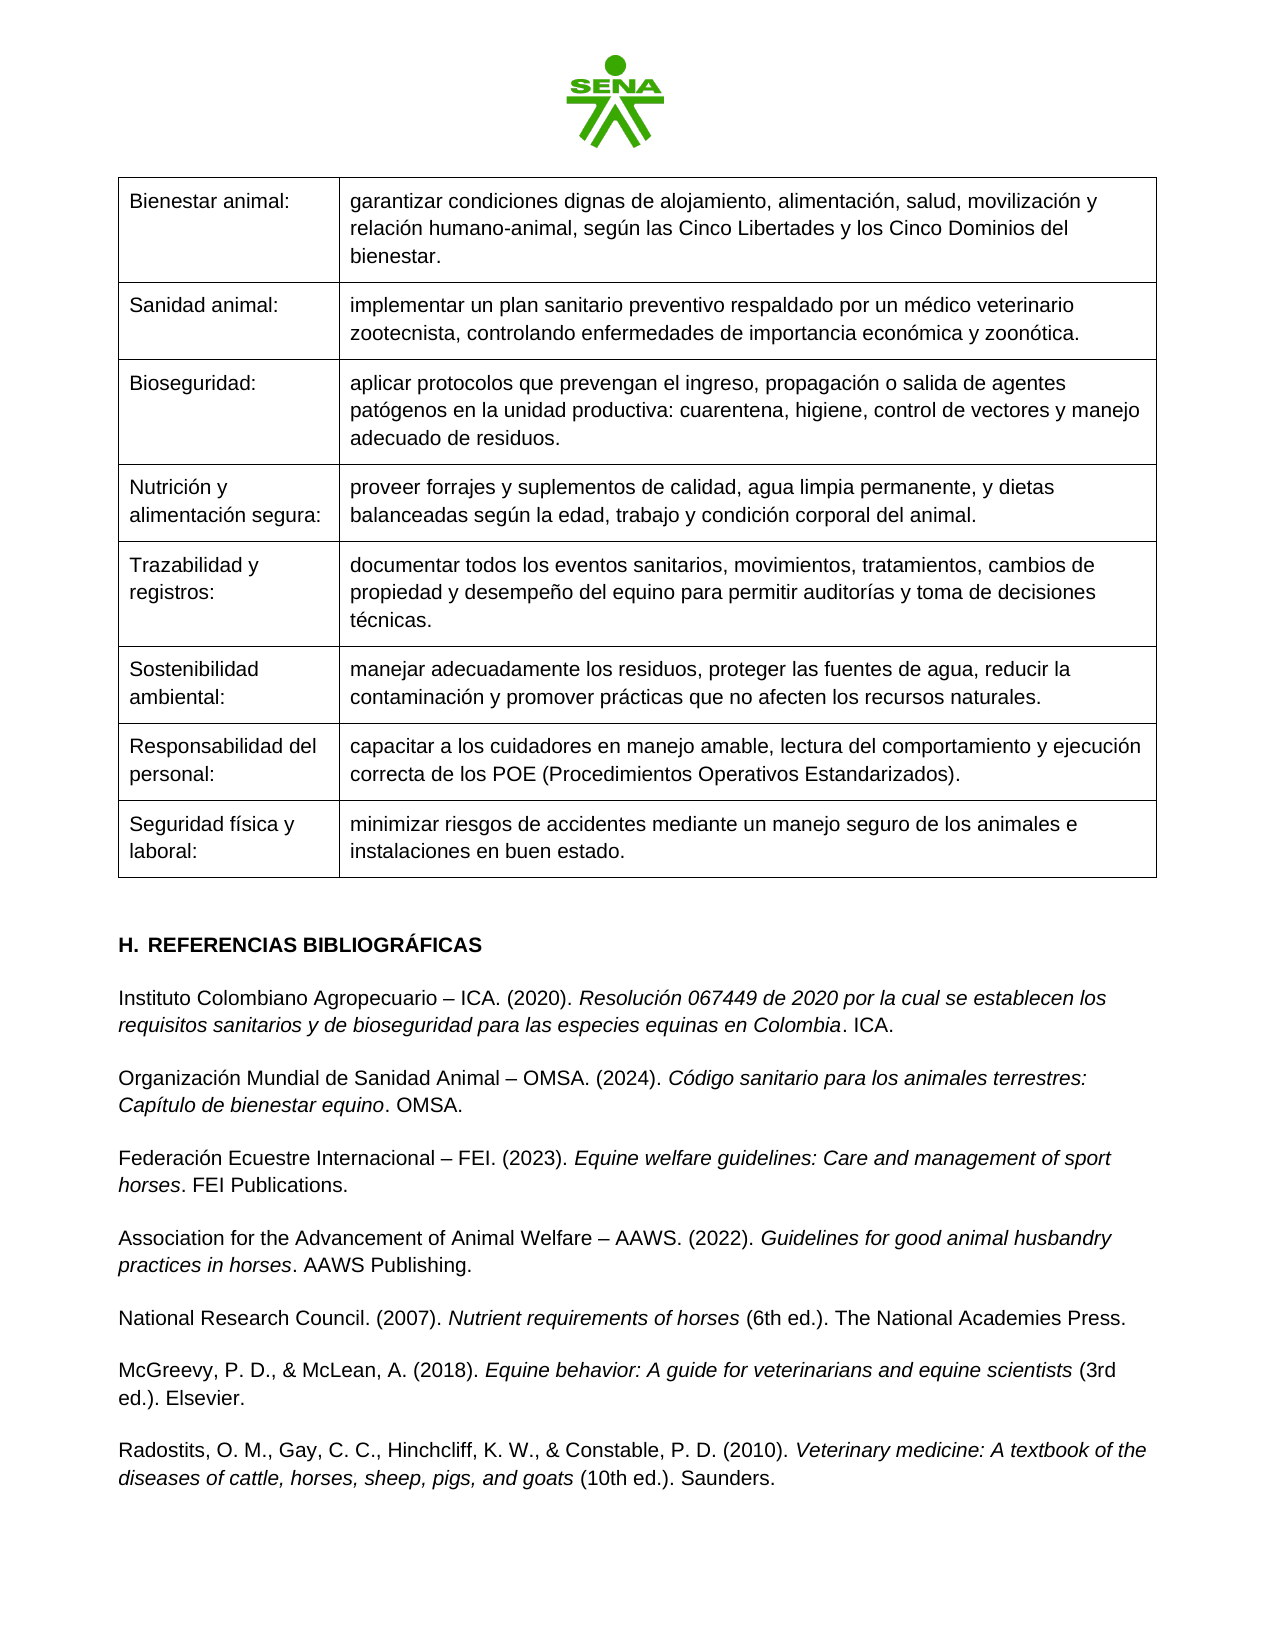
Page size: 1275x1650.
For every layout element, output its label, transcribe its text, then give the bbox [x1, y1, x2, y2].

text Federación Ecuestre Internacional – FEI. (2023). Equine welfare guidelines: Care and management of sport horses. FEI Publications. [118, 1146, 1157, 1197]
text Radostits, O. M., Gay, C. C., Hinchcliff, K. W., & Constable, P. D. (2010). Veterinary medicine: A textbook of the diseases of cattle, horses, sheep, pigs, and goats (10th ed.). Saunders. [118, 1438, 1157, 1490]
table_cell minimizar riesgos de accidentes mediante un manejo seguro de los animales e instalaciones en buen estado. [340, 801, 1156, 877]
table_cell aplicar protocolos que prevengan el ingreso, propagación o salida de agentes patógenos en la unidad productiva: cuarentena, higiene, control de vectores y manejo adecuado de residuos. [340, 360, 1156, 464]
text Organización Mundial de Sanidad Animal – OMSA. (2024). Código sanitario para los animales terrestres: Capítulo de bienestar equino. OMSA. [118, 1066, 1157, 1117]
text Association for the Advancement of Animal Welfare – AAWS. (2022). Guidelines for good animal husbandry practices in horses. AAWS Publishing. [118, 1226, 1157, 1277]
table_cell manejar adecuadamente los residuos, proteger las fuentes de agua, reducir la contaminación y promover prácticas que no afecten los recursos naturales. [340, 647, 1156, 723]
text National Research Council. (2007). Nutrient requirements of horses (6th ed.). The National Academies Press. [118, 1306, 1157, 1330]
list REFERENCIAS BIBLIOGRÁFICAS [118, 933, 1157, 957]
table_cell Bienestar animal: [119, 178, 339, 282]
table_cell Responsabilidad del personal: [119, 724, 339, 800]
table_cell Sanidad animal: [119, 283, 339, 359]
table_cell documentar todos los eventos sanitarios, movimientos, tratamientos, cambios de propiedad y desempeño del equino para permitir auditorías y toma de decisiones técnicas. [340, 542, 1156, 646]
table_cell Seguridad física y laboral: [119, 801, 339, 877]
table_cell garantizar condiciones dignas de alojamiento, alimentación, salud, movilización y relación humano-animal, según las Cinco Libertades y los Cinco Dominios del bienestar. [340, 178, 1156, 282]
table_cell Bioseguridad: [119, 360, 339, 464]
table_cell Sostenibilidad ambiental: [119, 647, 339, 723]
text Instituto Colombiano Agropecuario – ICA. (2020). Resolución 067449 de 2020 por la cual se establecen los requisitos sanitarios y de bioseguridad para las especies equinas en Colombia. ICA. [118, 986, 1157, 1037]
text McGreevy, P. D., & McLean, A. (2018). Equine behavior: A guide for veterinarians and equine scientists (3rd ed.). Elsevier. [118, 1358, 1157, 1410]
picture [566, 55, 664, 148]
table_cell Nutrición y alimentación segura: [119, 465, 339, 541]
table_cell Trazabilidad y registros: [119, 542, 339, 646]
table_cell proveer forrajes y suplementos de calidad, agua limpia permanente, y dietas balanceadas según la edad, trabajo y condición corporal del animal. [340, 465, 1156, 541]
table_cell capacitar a los cuidadores en manejo amable, lectura del comportamiento y ejecución correcta de los POE (Procedimientos Operativos Estandarizados). [340, 724, 1156, 800]
table_cell implementar un plan sanitario preventivo respaldado por un médico veterinario zootecnista, controlando enfermedades de importancia económica y zoonótica. [340, 283, 1156, 359]
